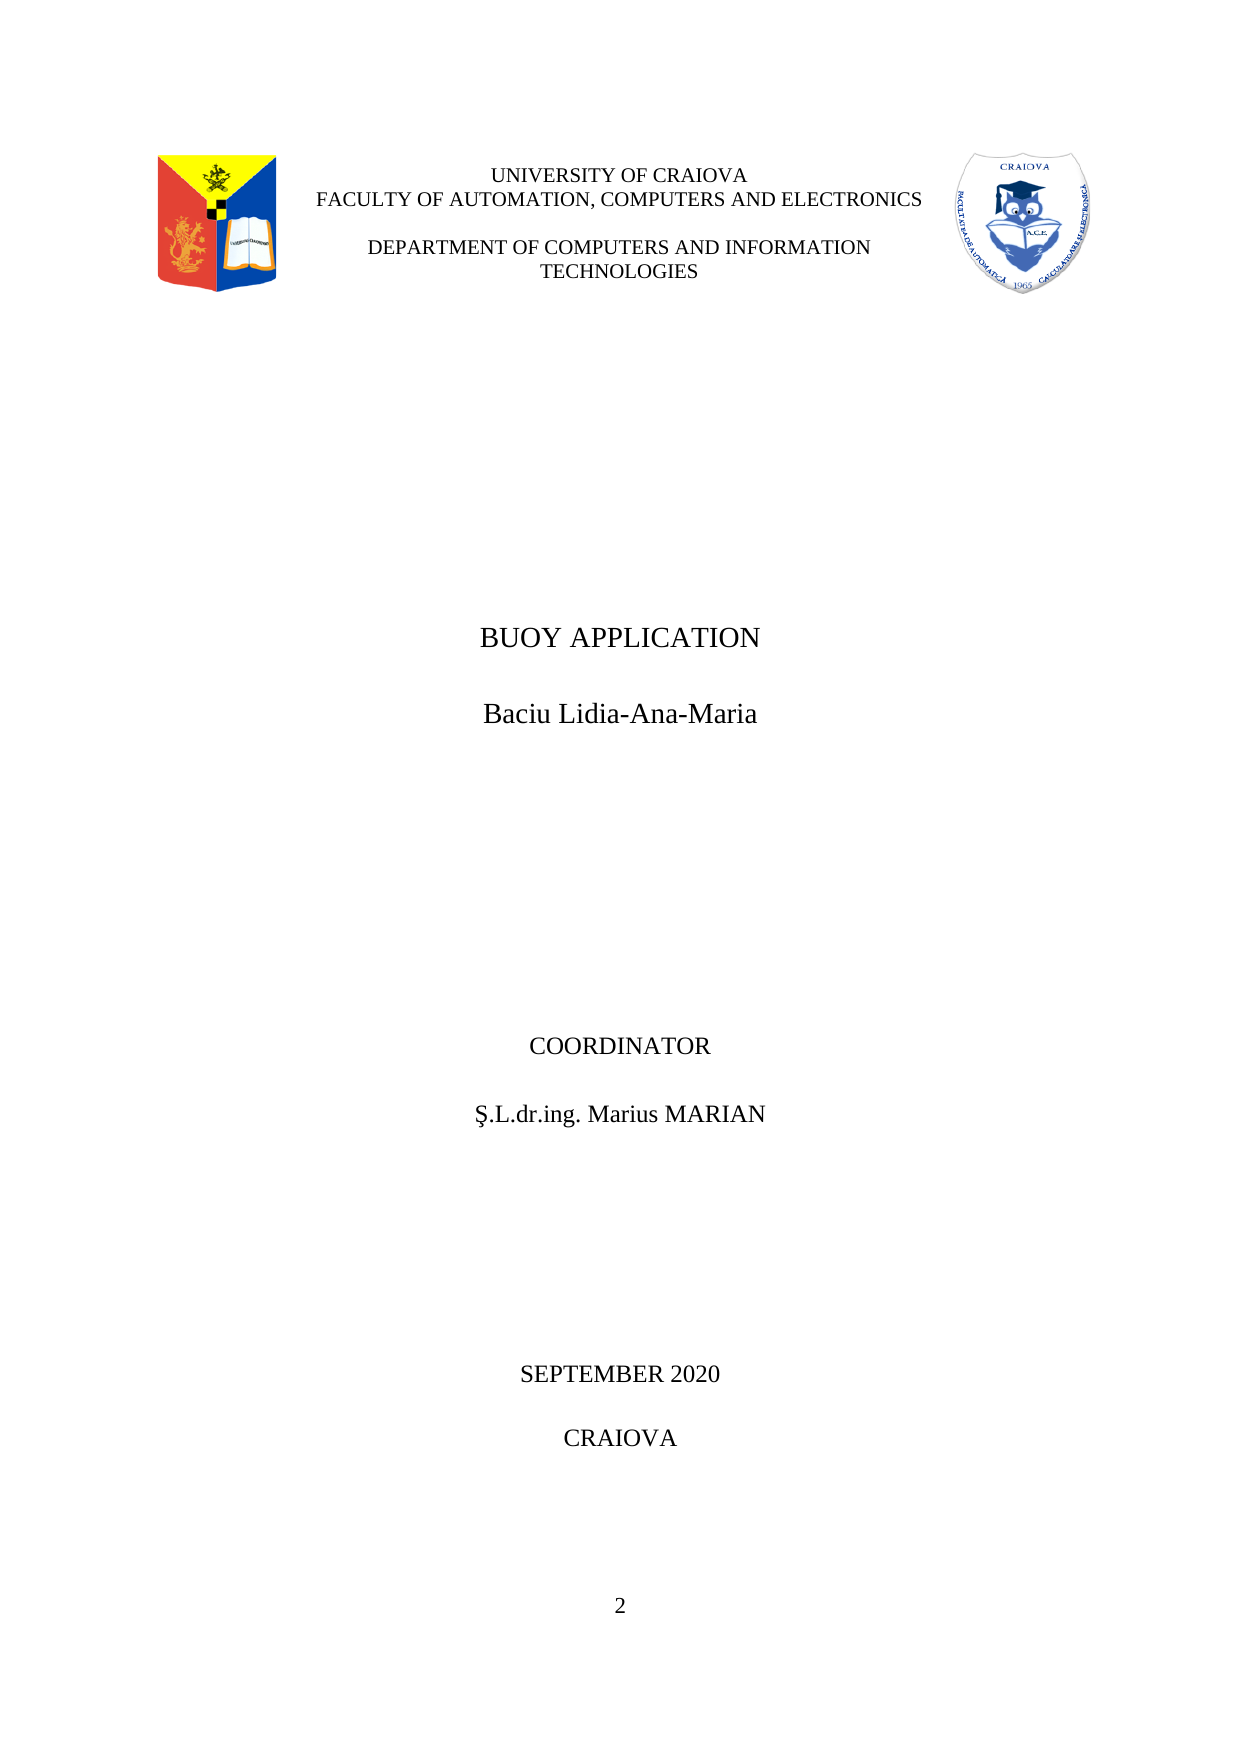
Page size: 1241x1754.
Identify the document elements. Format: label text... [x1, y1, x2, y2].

picture [954, 152, 1091, 294]
text Baciu Lidia-Ana-Maria [150, 696, 1090, 729]
text SEPTEMBER 2020 [150, 1359, 1090, 1388]
table_header [943, 150, 1101, 297]
text Ş.L.dr.ing. Marius MARIAN [150, 1099, 1090, 1128]
table_header [139, 150, 295, 297]
text BUOY APPLICATION [150, 621, 1090, 654]
picture [157, 155, 277, 292]
table_header UNIVERSITY OF CRAIOVA FACULTY OF AUTOMATION, COMPUTERS AND ELECTRONICS DEPARTMENT OF COMPUTERS AND INFORMATION TECHNOLOGIES [295, 150, 943, 297]
text COORDINATOR [150, 1031, 1090, 1060]
text CRAIOVA [150, 1423, 1090, 1452]
